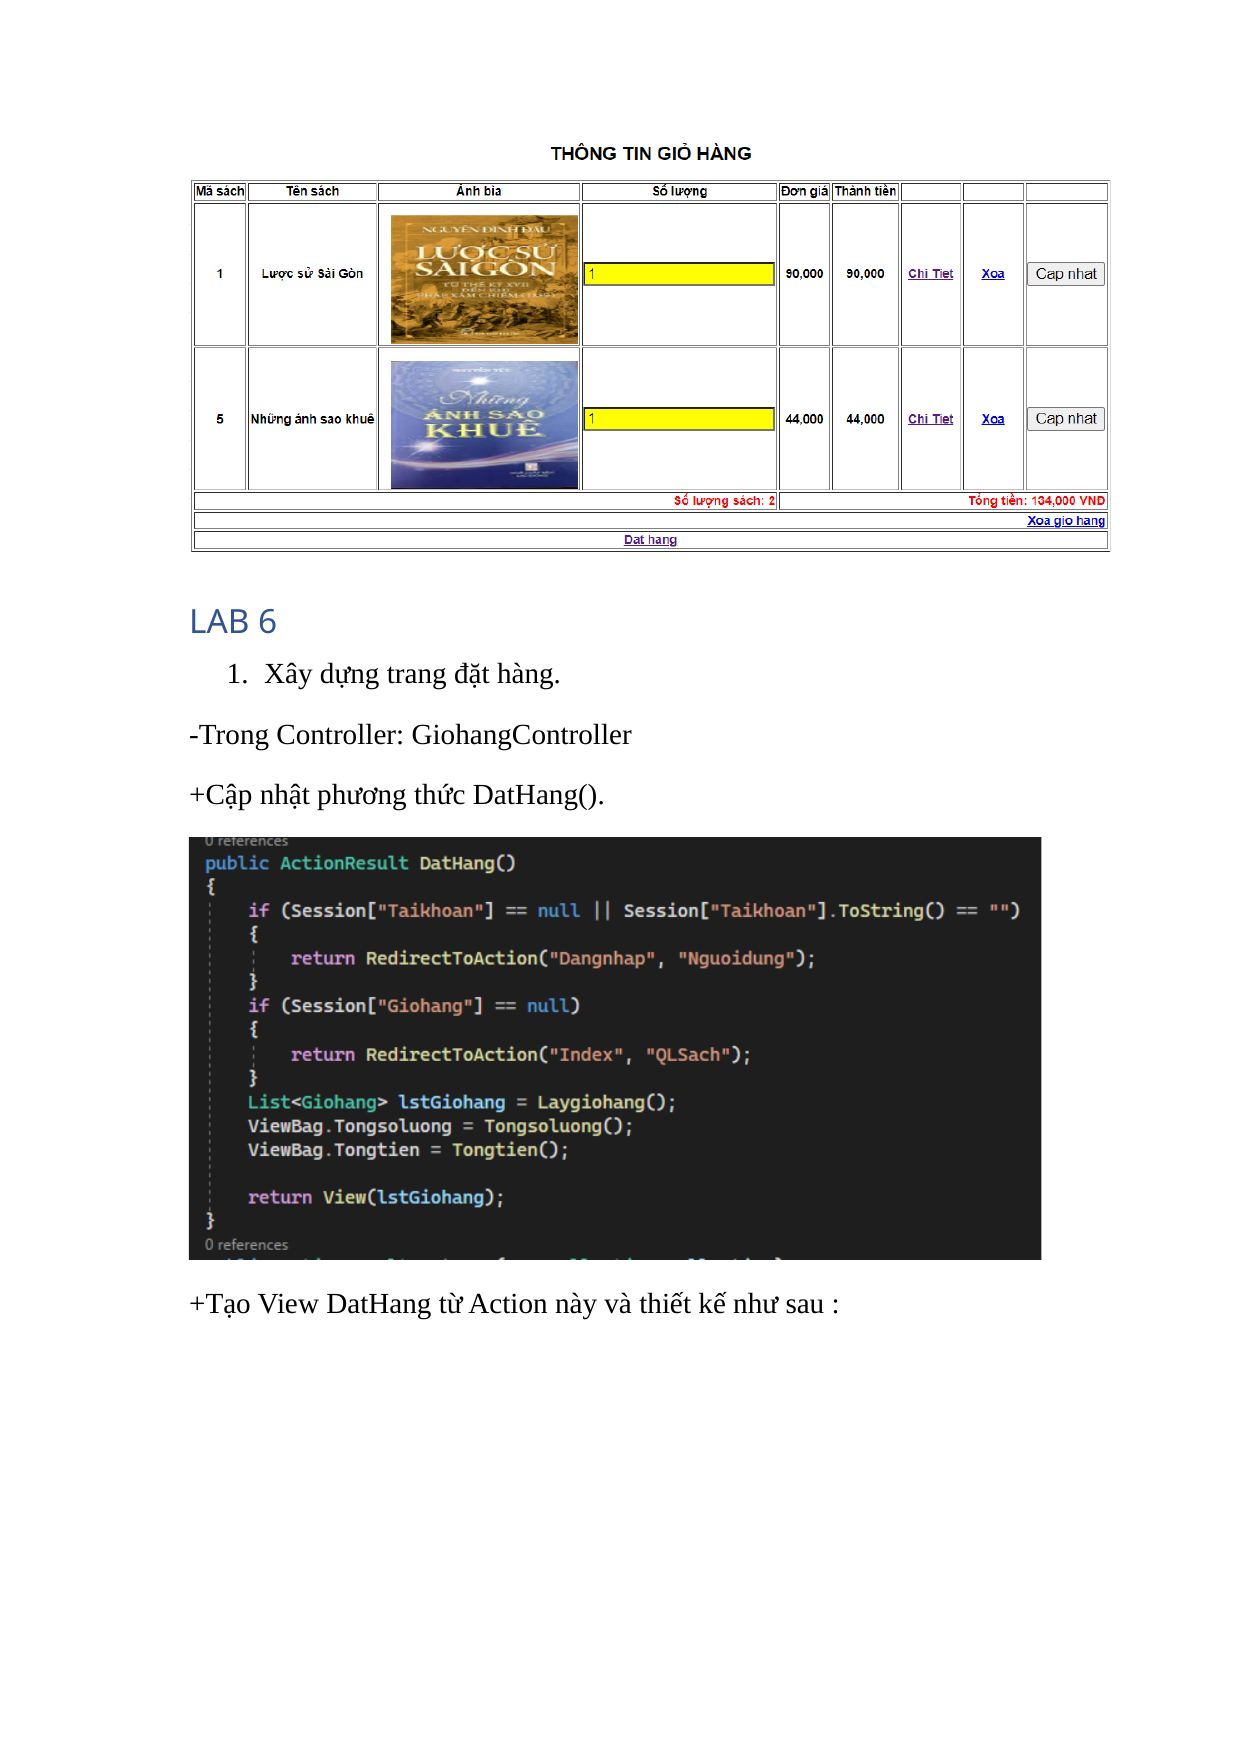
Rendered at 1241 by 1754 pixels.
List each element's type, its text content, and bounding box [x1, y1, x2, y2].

subtitle LAB 6 [189, 598, 1110, 643]
picture [188, 130, 1111, 556]
list Xây dựng trang đặt hàng. [226, 657, 1110, 690]
picture [188, 837, 1042, 1260]
text -Trong Controller: GiohangController [189, 717, 1110, 750]
text +Cập nhật phương thức DatHang(). [189, 777, 1110, 811]
text +Tạo View DatHang từ Action này và thiết kế như sau : [189, 1286, 1110, 1320]
